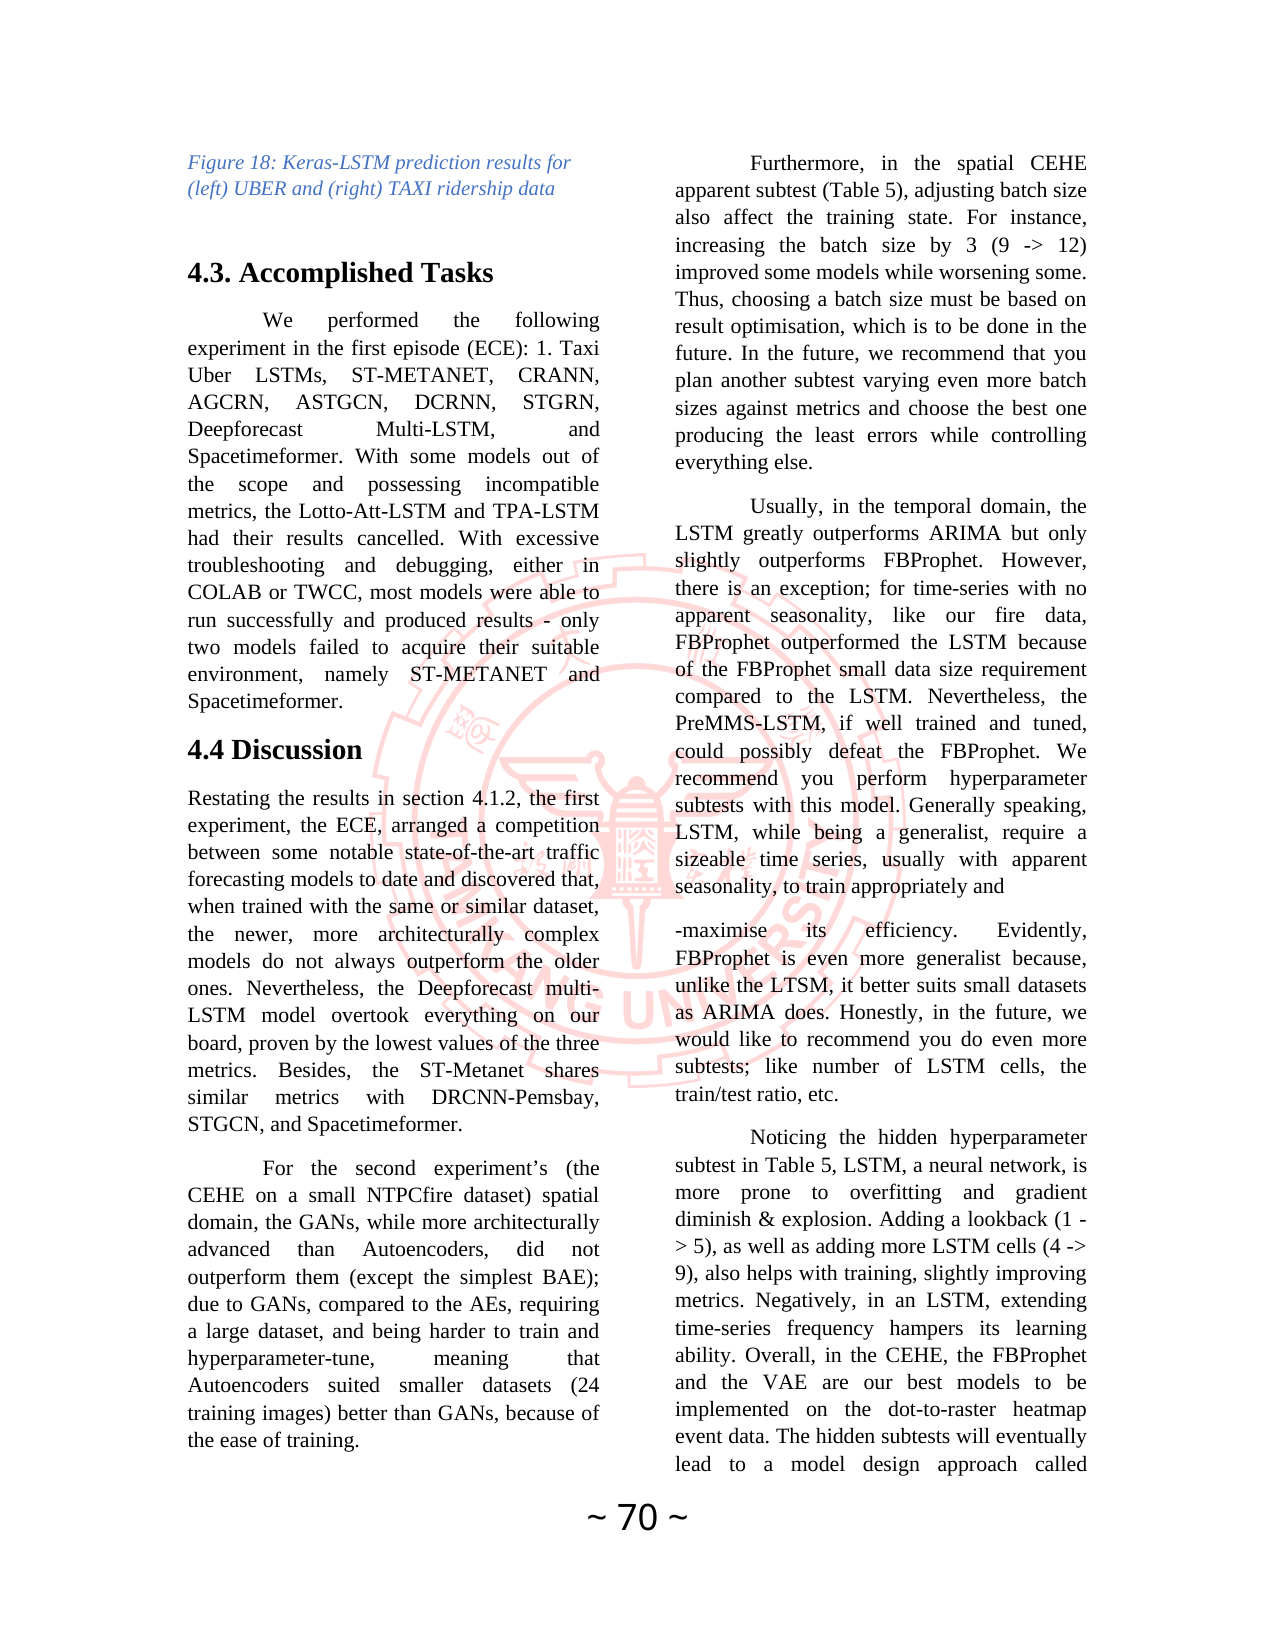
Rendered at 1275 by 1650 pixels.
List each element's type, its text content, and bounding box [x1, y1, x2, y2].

text Furthermore, in the spatial CEHE apparent subtest (Table 5), adjusting batch size also affect the training state. For instance, increasing the batch size by 3 (9 -> 12) improved some models while worsening some. Thus, choosing a batch size must be based on result optimisation, which is to be done in the future. In the future, we recommend that you plan another subtest varying even more batch sizes against metrics and choose the best one producing the least errors while controlling everything else. [675, 150, 1087, 474]
text 4.3. Accomplished Tasks [187, 255, 600, 288]
text 4.4 Discussion [187, 732, 600, 766]
text We performed the following experiment in the first episode (ECE): 1. Taxi Uber LSTMs, ST-METANET, CRANN, AGCRN, ASTGCN, DCRNN, STGRN, Deepforecast Multi-LSTM, and Spacetimeformer. With some models out of the scope and possessing incompatible metrics, the Lotto-Att-LSTM and TPA-LSTM had their results cancelled. With excessive troubleshooting and debugging, either in COLAB or TWCC, most models were able to run successfully and produced results - only two models failed to acquire their suitable environment, namely ST-METANET and Spacetimeformer. [187, 307, 600, 713]
text Restating the results in section 4.1.2, the first experiment, the ECE, arranged a competition between some notable state-of-the-art traffic forecasting models to date and discovered that, when trained with the same or similar dataset, the newer, more architecturally complex models do not always outperform the older ones. Nevertheless, the Deepforecast multi-LSTM model overtook everything on our board, proven by the lowest values of the three metrics. Besides, the ST-Metanet shares similar metrics with DRCNN-Pemsbay, STGCN, and Spacetimeformer. [187, 785, 600, 1136]
text For the second experiment’s (the CEHE on a small NTPCfire dataset) spatial domain, the GANs, while more architecturally advanced than Autoencoders, did not outperform them (except the simplest BAE); due to GANs, compared to the AEs, requiring a large dataset, and being harder to train and hyperparameter-tune, meaning that Autoencoders suited smaller datasets (24 training images) better than GANs, because of the ease of training. [187, 1155, 600, 1452]
text -maximise its efficiency. Evidently, FBProphet is even more generalist because, unlike the LTSM, it better suits small datasets as ARIMA does. Honestly, in the future, we would like to recommend you do even more subtests; like number of LSTM cells, the train/test ratio, etc. [675, 917, 1087, 1106]
text Usually, in the temporal domain, the LSTM greatly outperforms ARIMA but only slightly outperforms FBProphet. However, there is an exception; for time-series with no apparent seasonality, like our fire data, FBProphet outperformed the LSTM because of the FBProphet small data size requirement compared to the LSTM. Nevertheless, the PreMMS-LSTM, if well trained and tuned, could possibly defeat the FBProphet. We recommend you perform hyperparameter subtests with this model. Generally speaking, LSTM, while being a generalist, require a sizeable time series, usually with apparent seasonality, to train appropriately and [675, 493, 1087, 899]
text Figure 18: Keras-LSTM prediction results for (left) UBER and (right) TAXI ridership data [187, 150, 600, 200]
